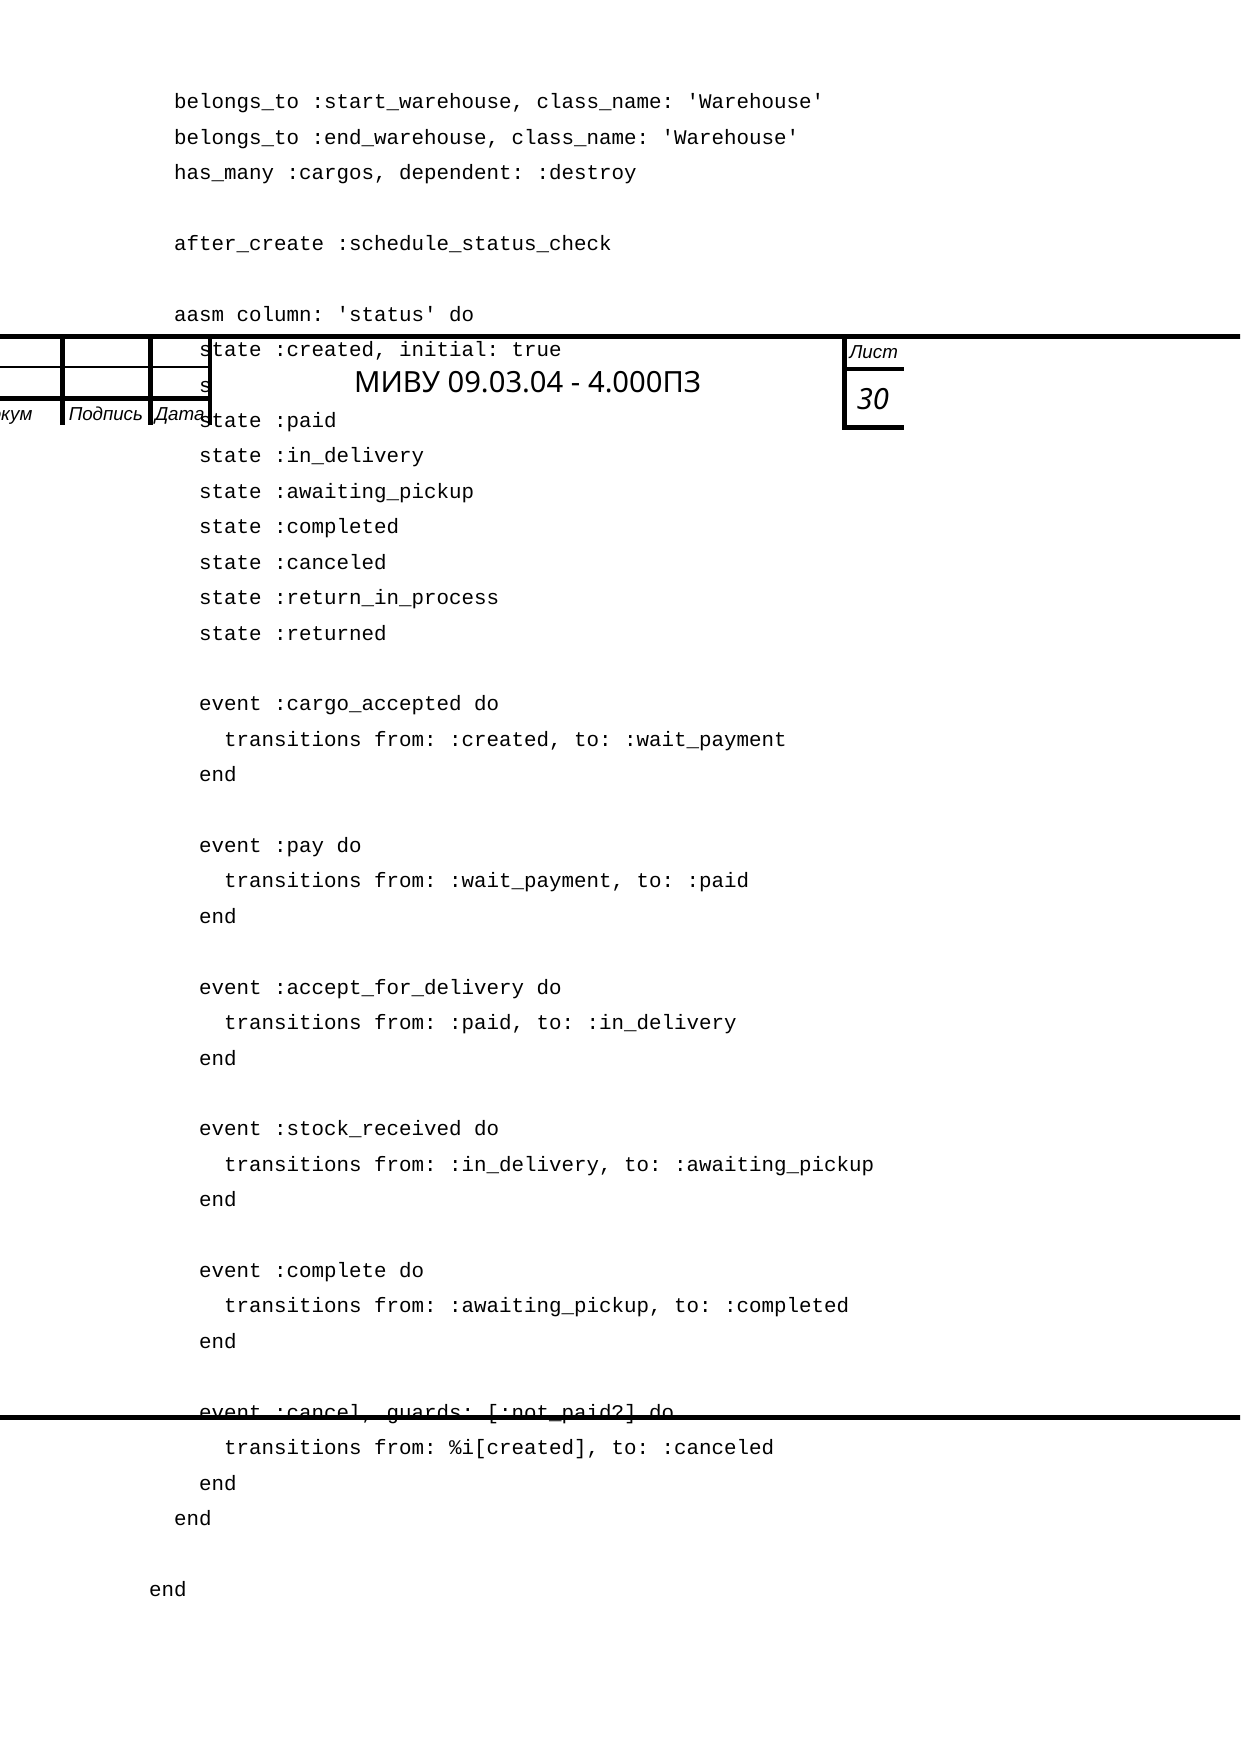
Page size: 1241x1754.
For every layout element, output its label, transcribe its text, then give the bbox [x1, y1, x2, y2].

text event :stock_received do [149, 1118, 1168, 1142]
text event :accept_for_delivery do [149, 977, 1168, 1000]
text end [149, 1048, 1168, 1071]
text state :return_in_process [149, 587, 1168, 611]
text aasm column: 'status' do [149, 304, 1168, 327]
text transitions from: :created, to: :wait_payment [149, 729, 1168, 752]
text transitions from: %i[created], to: :canceled [149, 1437, 1168, 1461]
text end [149, 1189, 1168, 1213]
text end [149, 1331, 1168, 1354]
text state :completed [149, 516, 1168, 540]
text state :created, initial: true [847, 339, 1168, 363]
text end [149, 1508, 1168, 1532]
text transitions from: :paid, to: :in_delivery [149, 1012, 1168, 1036]
text state :wait_payment [847, 375, 1168, 398]
text transitions from: :in_delivery, to: :awaiting_pickup [149, 1154, 1168, 1177]
text belongs_to :end_warehouse, class_name: 'Warehouse' [149, 127, 1168, 150]
text end [149, 1473, 1168, 1496]
text event :complete do [149, 1260, 1168, 1284]
text event :pay do [149, 835, 1168, 859]
text event :cancel, guards: [:not_paid?] do [149, 1402, 1168, 1425]
text after_create :schedule_status_check [149, 233, 1168, 257]
text end [149, 764, 1168, 788]
text state :awaiting_pickup [149, 481, 1168, 504]
text event :cargo_accepted do [149, 693, 1168, 717]
text state :in_delivery [149, 446, 1168, 469]
text state :canceled [149, 552, 1168, 575]
text end [149, 906, 1168, 929]
text state :returned [149, 623, 1168, 646]
text transitions from: :wait_payment, to: :paid [149, 871, 1168, 894]
text transitions from: :awaiting_pickup, to: :completed [149, 1296, 1168, 1319]
text state :created, initial: true [212, 339, 842, 363]
text belongs_to :start_warehouse, class_name: 'Warehouse' [149, 91, 1168, 115]
text state :wait_payment [153, 375, 208, 396]
text has_many :cargos, dependent: :destroy [149, 162, 1168, 186]
text end [149, 1579, 1168, 1602]
text state :paid [149, 410, 1168, 434]
